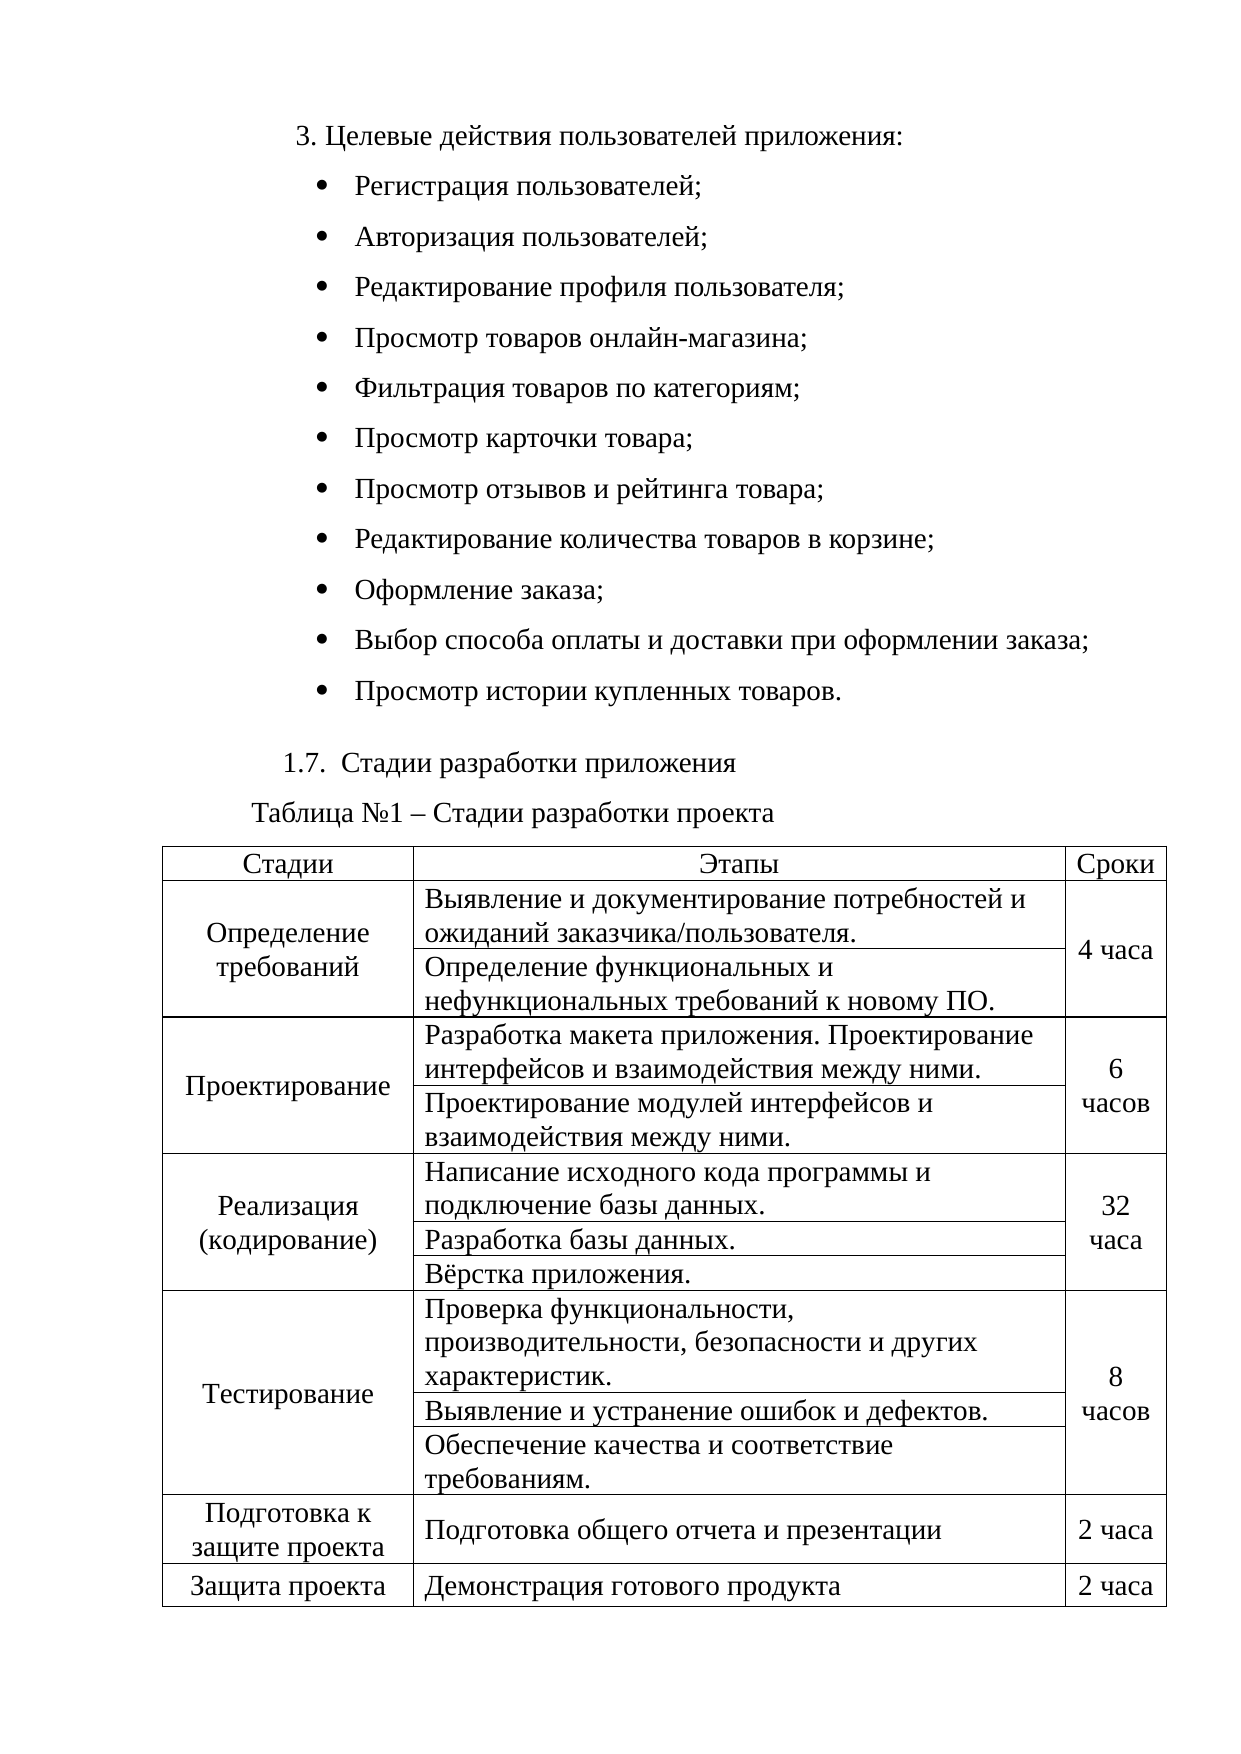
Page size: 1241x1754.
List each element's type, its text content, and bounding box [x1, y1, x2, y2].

list Просмотр товаров онлайн-магазина; [317, 320, 1152, 353]
table_cell Проверка функциональности, производительности, безопасности и других характеристик. [414, 1291, 1065, 1392]
table_cell Обеспечение качества и соответствие требованиям. [414, 1427, 1065, 1494]
table_cell Подготовка общего отчета и презентации [414, 1495, 1065, 1562]
list Просмотр карточки товара; [317, 421, 1152, 454]
list Фильтрация товаров по категориям; [317, 370, 1152, 404]
table_cell 6 часов [1066, 1018, 1166, 1153]
table_cell Написание исходного кода программы и подключение базы данных. [414, 1154, 1065, 1221]
list Стадии разработки приложения [282, 745, 1152, 778]
table_cell Тестирование [163, 1291, 413, 1494]
table_cell Разработка макета приложения. Проектирование интерфейсов и взаимодействия между ними. [414, 1018, 1065, 1084]
list Таблица №1 – Стадии разработки проекта [177, 795, 1152, 829]
table_cell 8 часов [1066, 1291, 1166, 1494]
table_cell 2 часа [1066, 1564, 1166, 1606]
table_cell Реализация (кодирование) [163, 1154, 413, 1290]
table_cell Подготовка к защите проекта [163, 1495, 413, 1562]
table_cell 32 часа [1066, 1154, 1166, 1290]
table_cell Определение функциональных и нефункциональных требований к новому ПО. [414, 949, 1065, 1016]
list Целевые действия пользователей приложения: [295, 118, 1152, 152]
table_header Этапы [414, 847, 1065, 880]
table_cell Определение требований [163, 881, 413, 1016]
table_cell Выявление и устранение ошибок и дефектов. [414, 1393, 1065, 1426]
table_cell 4 часа [1066, 881, 1166, 1016]
list Оформление заказа; [317, 572, 1152, 605]
list Просмотр истории купленных товаров. [317, 673, 1152, 706]
table_cell Демонстрация готового продукта [414, 1564, 1065, 1606]
table_cell Выявление и документирование потребностей и ожиданий заказчика/пользователя. [414, 881, 1065, 948]
list Регистрация пользователей; [317, 168, 1152, 202]
list Редактирование количества товаров в корзине; [317, 521, 1152, 555]
table_cell Разработка базы данных. [414, 1222, 1065, 1255]
table_cell Вёрстка приложения. [414, 1256, 1065, 1290]
table_cell Защита проекта [163, 1564, 413, 1606]
table_cell Проектирование [163, 1018, 413, 1153]
list Авторизация пользователей; [317, 219, 1152, 252]
table_cell Проектирование модулей интерфейсов и взаимодействия между ними. [414, 1086, 1065, 1153]
list Редактирование профиля пользователя; [317, 269, 1152, 303]
list Просмотр отзывов и рейтинга товара; [317, 471, 1152, 504]
table_header Стадии [163, 847, 413, 880]
table_cell 2 часа [1066, 1495, 1166, 1562]
table_header Сроки [1066, 847, 1166, 880]
list Выбор способа оплаты и доставки при оформлении заказа; [317, 622, 1152, 656]
